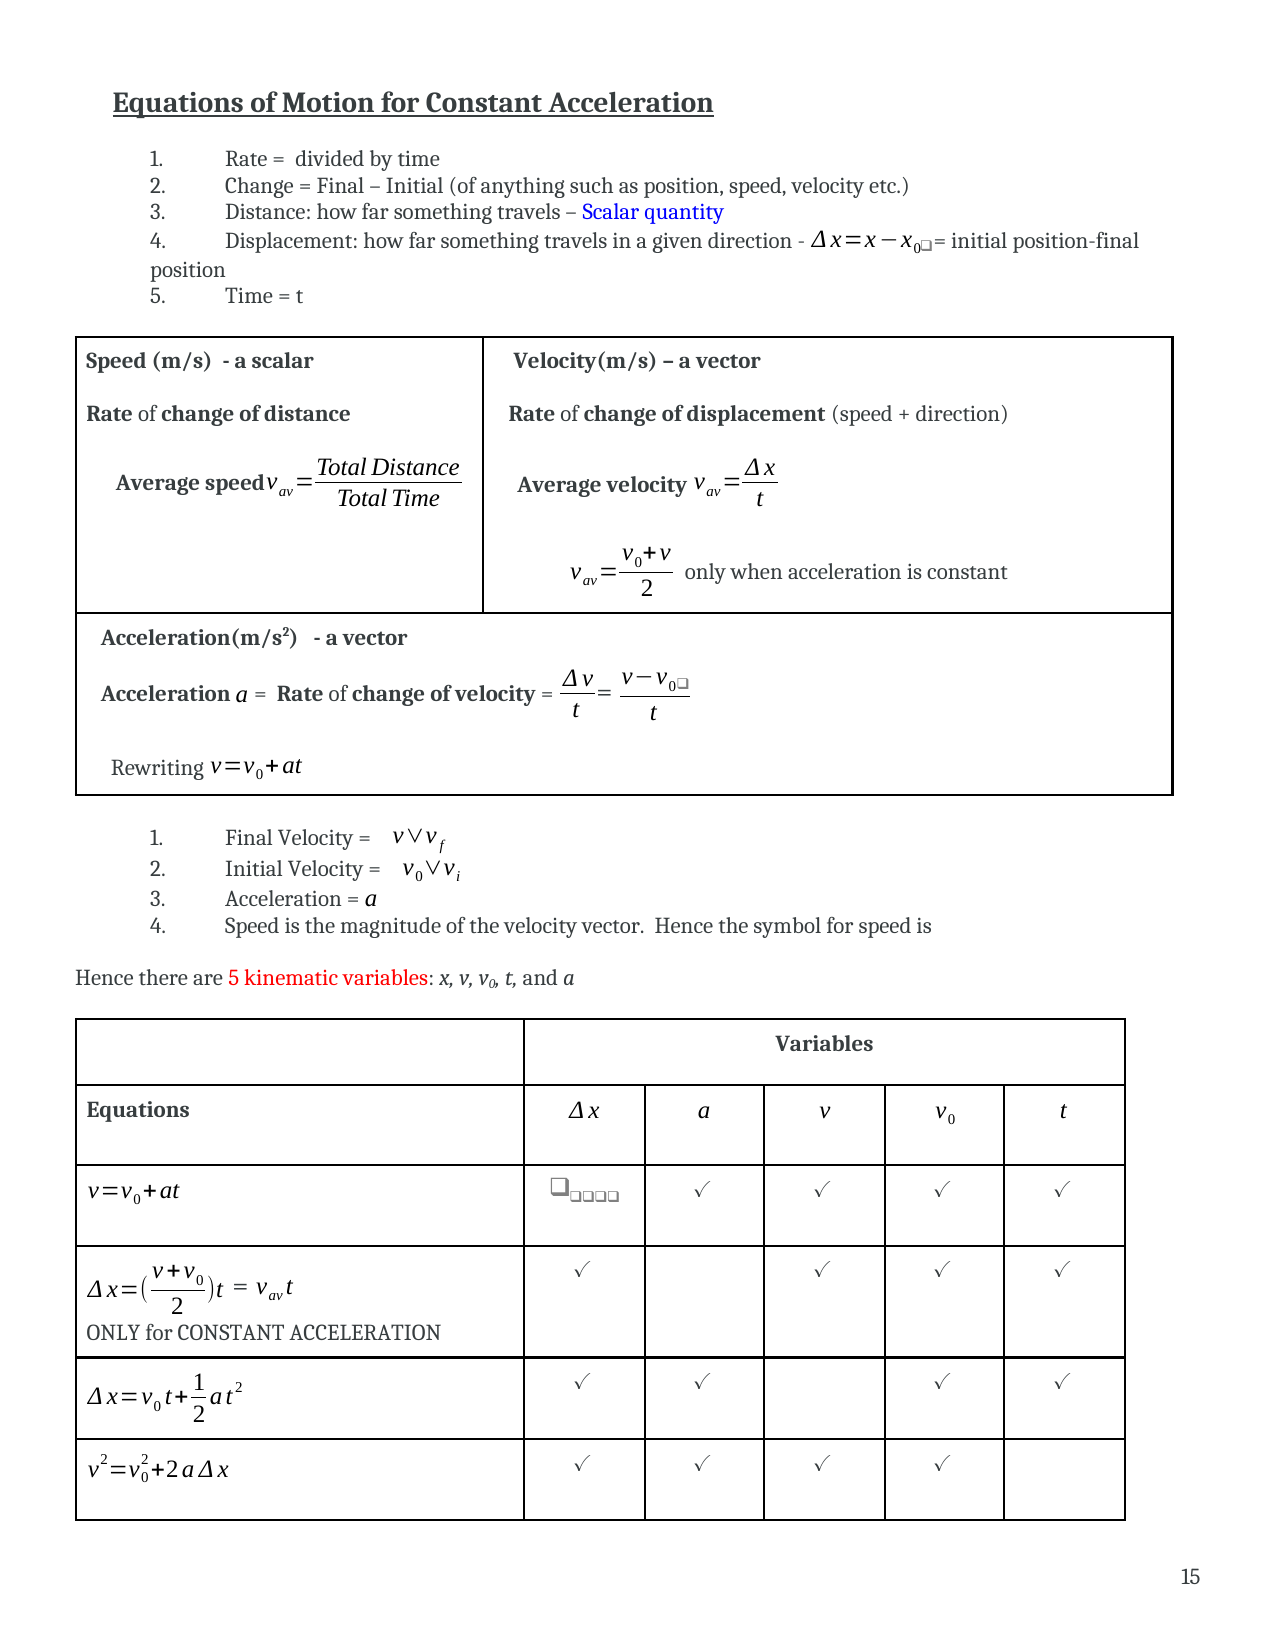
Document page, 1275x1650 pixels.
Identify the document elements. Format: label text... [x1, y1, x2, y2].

table_cell [77, 1166, 523, 1244]
table_cell Acceleration(m/s2) - a vector Acceleration = Rate of change of velocity = = Rewriting [77, 614, 1171, 794]
table_header Variables [525, 1020, 1124, 1084]
text 1. Final Velocity = [150, 822, 1200, 853]
table_cell [765, 1359, 884, 1438]
table_cell [77, 1359, 523, 1438]
table_cell [765, 1440, 884, 1518]
text 2. Initial Velocity = [150, 853, 1200, 885]
text 4. Speed is the magnitude of the velocity vector. Hence the symbol for speed is [150, 912, 1200, 939]
table_cell [765, 1247, 884, 1356]
subtitle Equations of Motion for Constant Acceleration [112, 86, 1200, 120]
table_cell [646, 1086, 763, 1164]
text 1. Rate = divided by time [150, 146, 1200, 173]
table_cell [886, 1359, 1003, 1438]
text 5. Time = t [150, 283, 1200, 309]
table_cell [646, 1359, 763, 1438]
table_cell [646, 1166, 763, 1244]
table_cell [525, 1440, 644, 1518]
table_cell [765, 1166, 884, 1244]
table_cell [525, 1086, 644, 1164]
table_cell [77, 1440, 523, 1518]
table_cell [1005, 1166, 1124, 1244]
table_cell [646, 1247, 763, 1356]
table_cell [525, 1166, 644, 1244]
table_header [77, 1020, 523, 1084]
table_cell Equations [77, 1086, 523, 1164]
table_cell [765, 1086, 884, 1164]
text 3. Acceleration = [150, 885, 1200, 912]
table_cell [646, 1440, 763, 1518]
table_cell = ONLY for CONSTANT ACCELERATION [77, 1247, 523, 1356]
table_cell [525, 1359, 644, 1438]
table_cell [1005, 1247, 1124, 1356]
table_cell [1005, 1086, 1124, 1164]
table_header Speed (m/s) - a scalar Rate of change of distance Average speed [77, 338, 482, 612]
table_cell [886, 1086, 1003, 1164]
table_cell [886, 1166, 1003, 1244]
text 4. Displacement: how far something travels in a given direction - = initial position-final position [150, 225, 1200, 283]
table_header Velocity(m/s) – a vector Rate of change of displacement (speed + direction) Average velocity only when acceleration is constant [484, 338, 1171, 612]
table_cell [1005, 1440, 1124, 1518]
table_cell [886, 1440, 1003, 1518]
table_cell [525, 1247, 644, 1356]
text 3. Distance: how far something travels – Scalar quantity [150, 199, 1200, 225]
text 2. Change = Final – Initial (of anything such as position, speed, velocity etc.) [150, 173, 1200, 199]
text Hence there are 5 kinematic variables: x, v, v0, t, and a [75, 965, 1200, 992]
table_cell [1005, 1359, 1124, 1438]
table_cell [886, 1247, 1003, 1356]
